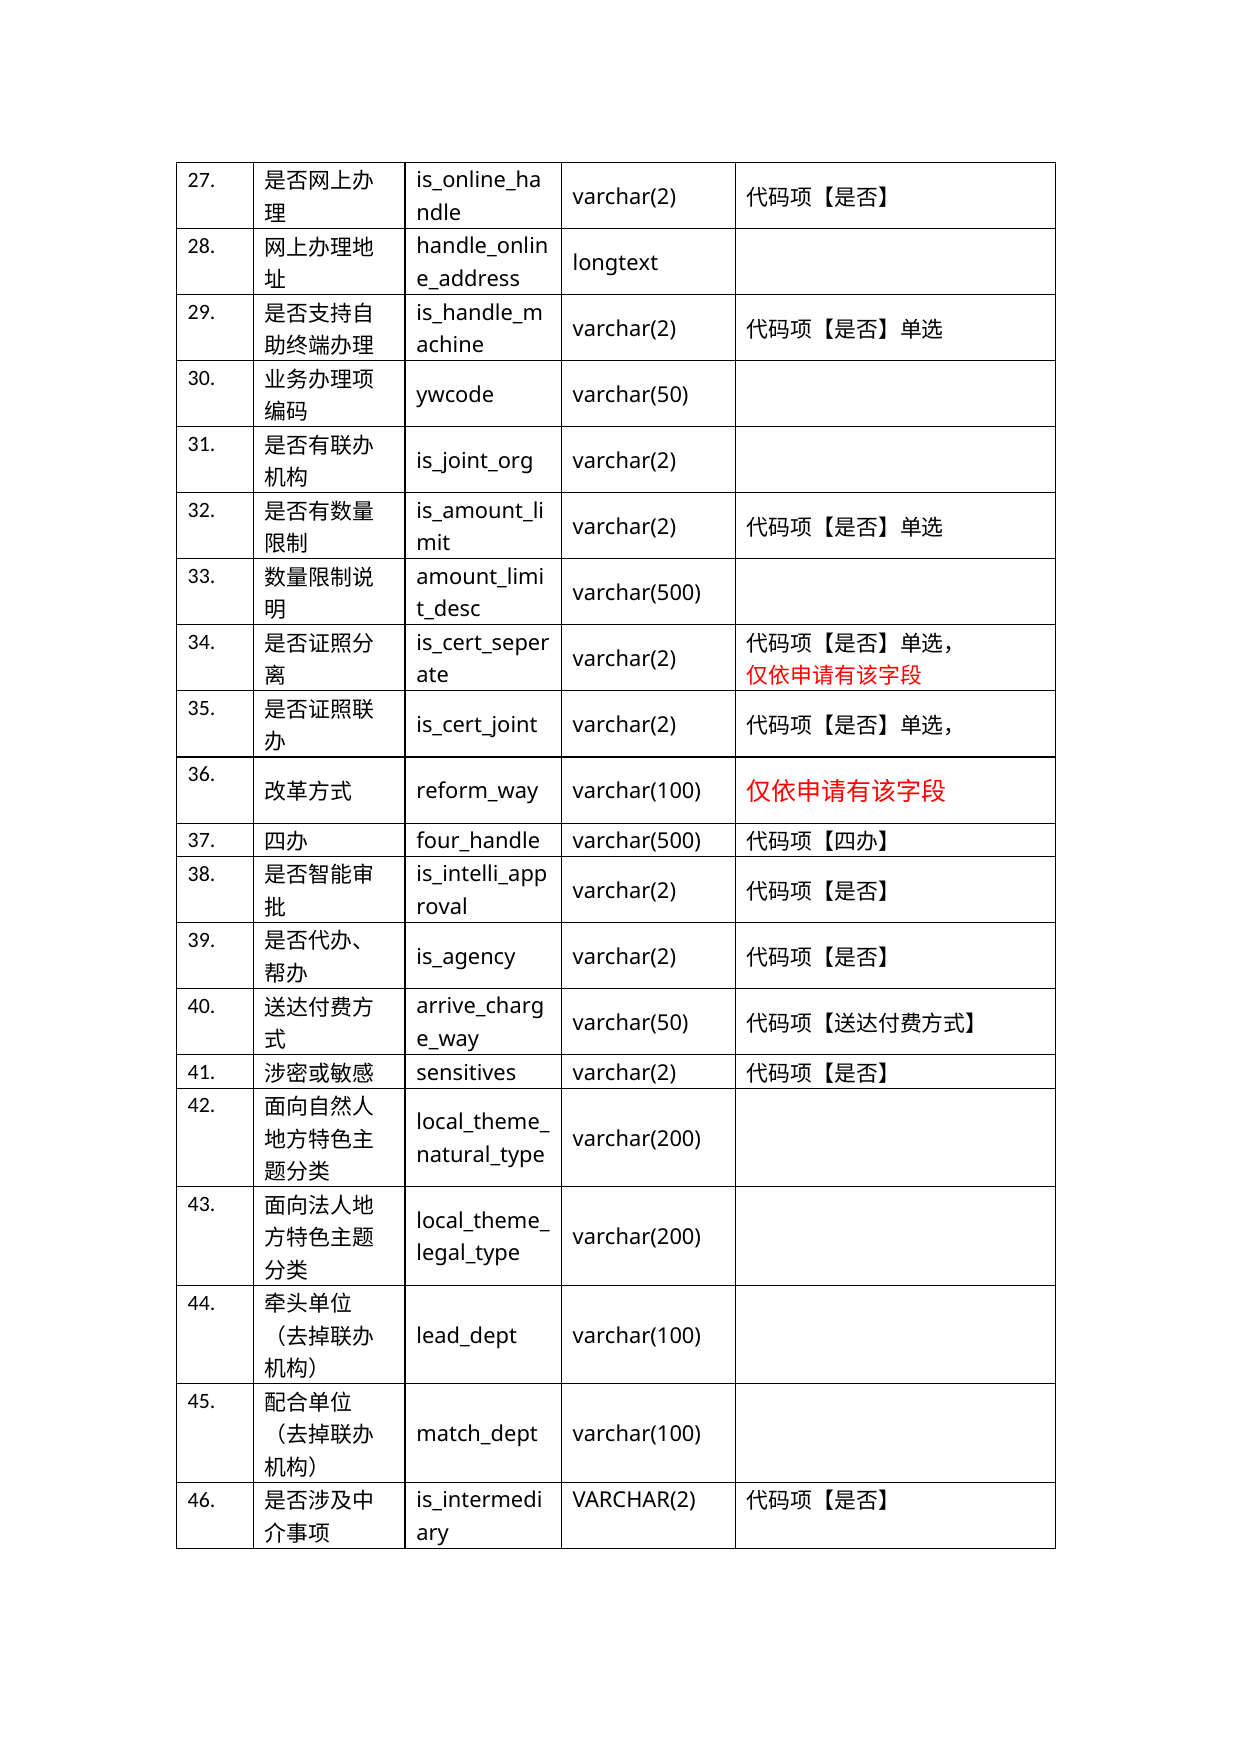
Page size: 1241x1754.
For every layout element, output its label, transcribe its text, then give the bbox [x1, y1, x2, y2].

table_cell 牵头单位（去掉联办机构） [254, 1286, 404, 1383]
table_cell 是否代办、帮办 [254, 923, 404, 988]
table_cell [177, 824, 253, 856]
table_cell varchar(100) [562, 758, 735, 822]
table_cell varchar(200) [562, 1089, 735, 1186]
table_cell 仅依申请有该字段 [736, 758, 1055, 822]
table_cell 是否证照分离 [254, 625, 404, 690]
table_cell 代码项【四办】 [736, 824, 1055, 856]
table_cell [177, 1089, 253, 1186]
table_cell 数量限制说明 [254, 559, 404, 624]
table_cell [177, 295, 253, 360]
table_cell 涉密或敏感 [254, 1055, 404, 1088]
table_cell arrive_charge_way [406, 989, 561, 1054]
table_cell 业务办理项编码 [254, 361, 404, 426]
table_cell [177, 1286, 253, 1383]
table_cell 面向法人地方特色主题分类 [254, 1187, 404, 1285]
table_cell 代码项【是否】 [736, 1055, 1055, 1088]
table_cell [177, 559, 253, 624]
table_cell [177, 691, 253, 756]
table_cell [736, 1187, 1055, 1285]
table_cell is_joint_org [406, 427, 561, 492]
table_cell [736, 229, 1055, 294]
table_cell 网上办理地址 [254, 229, 404, 294]
table_cell 代码项【是否】单选， 仅依申请有该字段 [736, 625, 1055, 690]
table_cell 代码项【是否】 [736, 857, 1055, 922]
table_cell varchar(2) [562, 1055, 735, 1088]
table_cell reform_way [406, 758, 561, 822]
table_cell handle_online_address [406, 229, 561, 294]
table_cell varchar(2) [562, 625, 735, 690]
table_cell [177, 229, 253, 294]
table_cell 代码项【是否】单选 [736, 295, 1055, 360]
table_cell [177, 923, 253, 988]
table_cell amount_limit_desc [406, 559, 561, 624]
table_cell [177, 427, 253, 492]
table_cell VARCHAR(2) [562, 1483, 735, 1548]
table_cell four_handle [406, 824, 561, 856]
table_cell varchar(2) [562, 427, 735, 492]
table_cell varchar(50) [562, 361, 735, 426]
table_cell varchar(2) [562, 691, 735, 756]
table_cell [177, 1187, 253, 1285]
table_cell varchar(2) [562, 493, 735, 558]
table_cell varchar(100) [562, 1384, 735, 1482]
table_cell [177, 1483, 253, 1548]
table_cell varchar(2) [562, 163, 735, 228]
table_cell varchar(200) [562, 1187, 735, 1285]
table_cell 代码项【是否】 [736, 1483, 1055, 1548]
table_cell 是否有联办机构 [254, 427, 404, 492]
table_cell 四办 [254, 824, 404, 856]
table_cell longtext [562, 229, 735, 294]
table_cell varchar(100) [562, 1286, 735, 1383]
table_cell 是否证照联办 [254, 691, 404, 756]
table_cell 代码项【是否】单选， [736, 691, 1055, 756]
table_cell [177, 163, 253, 228]
table_cell 送达付费方式 [254, 989, 404, 1054]
table_cell is_agency [406, 923, 561, 988]
table_cell 是否智能审批 [254, 857, 404, 922]
table_cell is_intelli_approval [406, 857, 561, 922]
table_cell is_handle_machine [406, 295, 561, 360]
table_cell varchar(500) [562, 824, 735, 856]
table_cell is_cert_seperate [406, 625, 561, 690]
table_cell [736, 1089, 1055, 1186]
table_cell varchar(2) [562, 295, 735, 360]
table_cell 是否涉及中介事项 [254, 1483, 404, 1548]
table_cell varchar(2) [562, 923, 735, 988]
table_cell sensitives [406, 1055, 561, 1088]
table_cell is_cert_joint [406, 691, 561, 756]
table_cell [177, 758, 253, 822]
table_cell is_online_handle [406, 163, 561, 228]
table_cell 配合单位（去掉联办机构） [254, 1384, 404, 1482]
table_cell [736, 1286, 1055, 1383]
table_cell [736, 361, 1055, 426]
table_cell [177, 625, 253, 690]
table_cell match_dept [406, 1384, 561, 1482]
table_cell varchar(500) [562, 559, 735, 624]
table_cell [177, 493, 253, 558]
table_cell 代码项【是否】 [736, 163, 1055, 228]
table_cell [177, 361, 253, 426]
table_cell 面向自然人地方特色主题分类 [254, 1089, 404, 1186]
table_cell [177, 857, 253, 922]
table_cell local_theme_legal_type [406, 1187, 561, 1285]
table_cell ywcode [406, 361, 561, 426]
table_cell 代码项【是否】单选 [736, 493, 1055, 558]
table_cell 代码项【是否】 [736, 923, 1055, 988]
table_cell 是否支持自助终端办理 [254, 295, 404, 360]
table_cell [177, 1055, 253, 1088]
table_cell varchar(2) [562, 857, 735, 922]
table_cell lead_dept [406, 1286, 561, 1383]
table_cell [177, 989, 253, 1054]
table_cell [736, 559, 1055, 624]
table_cell 是否网上办理 [254, 163, 404, 228]
table_cell is_intermediary [406, 1483, 561, 1548]
table_cell [736, 427, 1055, 492]
table_cell is_amount_limit [406, 493, 561, 558]
table_cell [177, 1384, 253, 1482]
table_cell [736, 1384, 1055, 1482]
table_cell 是否有数量限制 [254, 493, 404, 558]
table_cell 代码项【送达付费方式】 [736, 989, 1055, 1054]
table_cell 改革方式 [254, 758, 404, 822]
table_cell local_theme_natural_type [406, 1089, 561, 1186]
table_cell varchar(50) [562, 989, 735, 1054]
